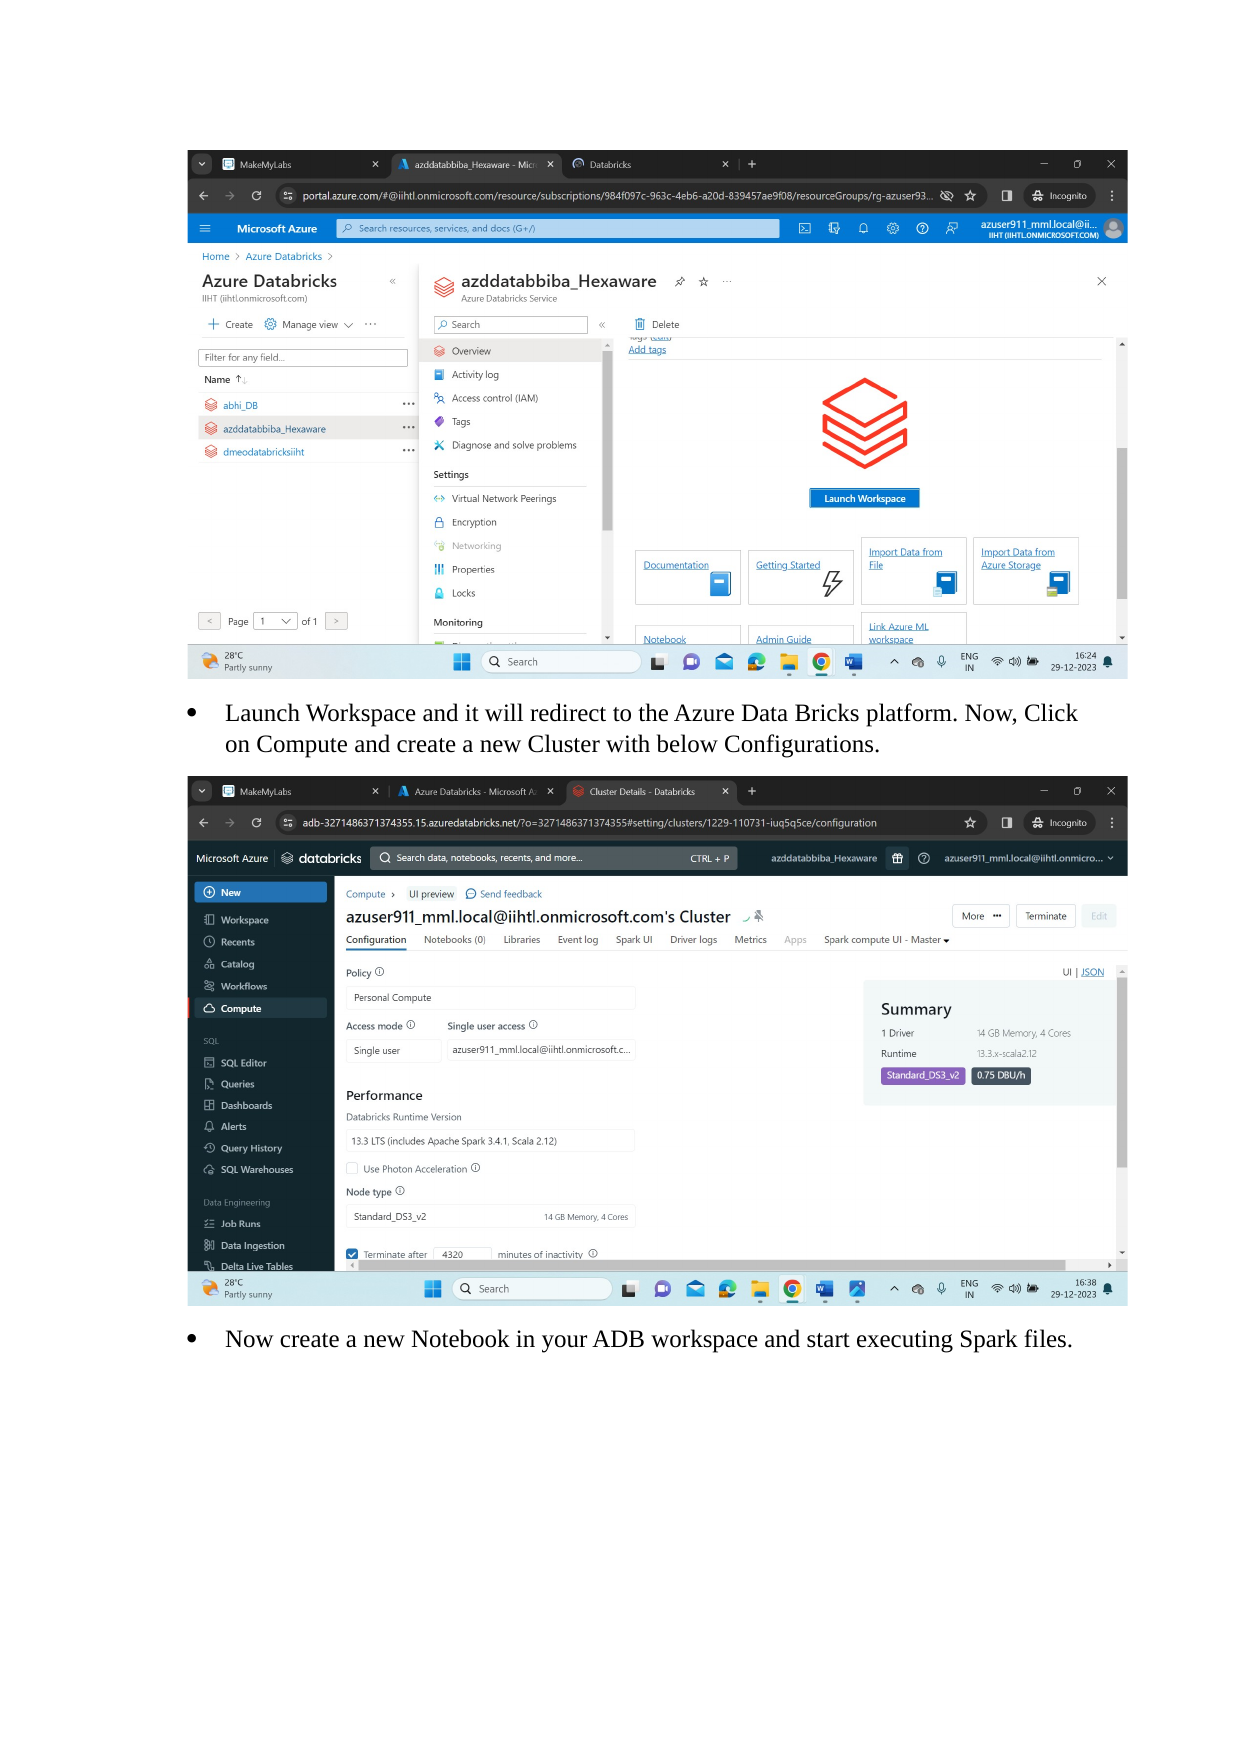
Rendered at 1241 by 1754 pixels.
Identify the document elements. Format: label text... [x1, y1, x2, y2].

list Now create a new Notebook in your ADB workspace and start executing Spark files. [187, 1324, 1090, 1353]
picture [187, 150, 1128, 679]
list Launch Workspace and it will redirect to the Azure Data Bricks platform. Now, Click on Compute and create a new Cluster with below Configurations. [187, 698, 1090, 757]
picture [187, 776, 1128, 1306]
